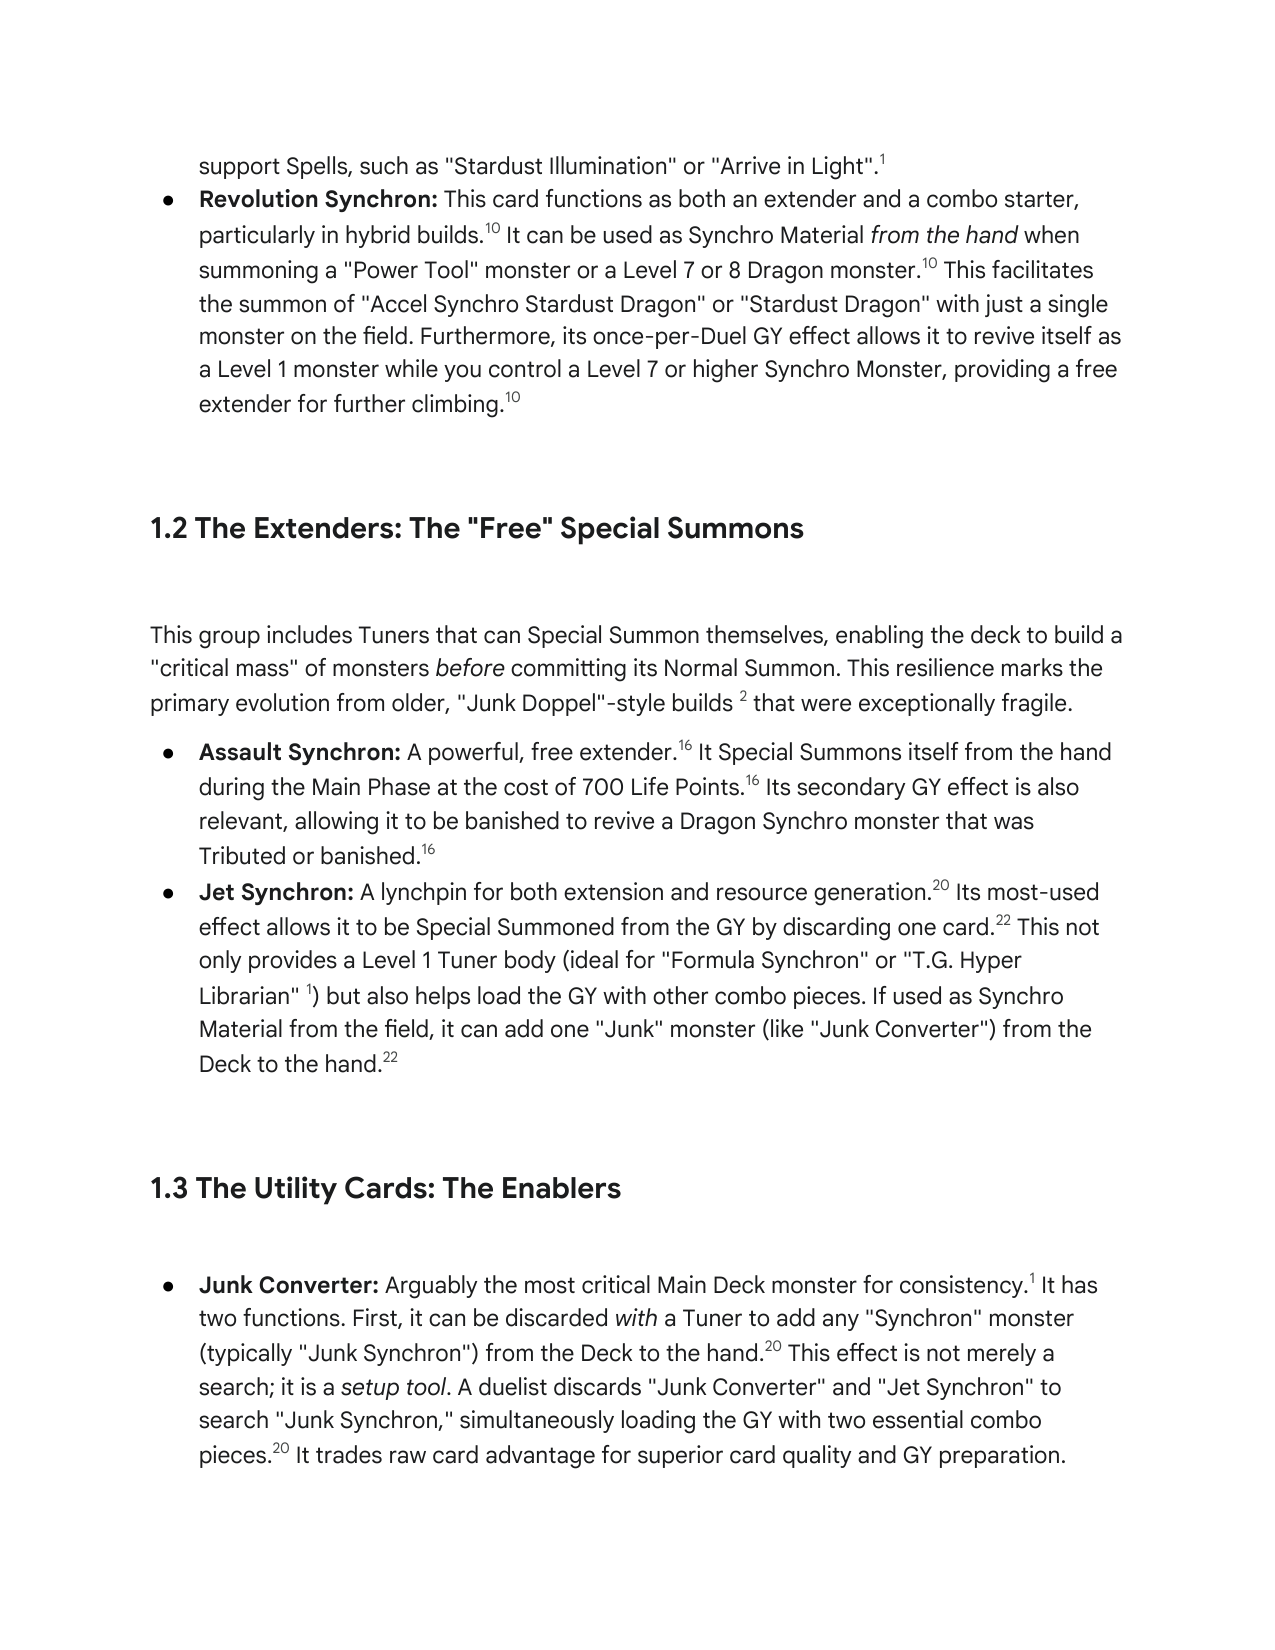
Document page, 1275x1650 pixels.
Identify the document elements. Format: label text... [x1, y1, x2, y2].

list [161, 150, 1125, 181]
list Revolution Synchron: This card functions as both an extender and a combo starter, particularly in hybrid builds.10 It can be used as Synchro Material from the hand when summoning a "Power Tool" monster or a Level 7 or 8 Dragon monster.10 This facilitates the summon of "Accel Synchro Stardust Dragon" or "Stardust Dragon" with just a single monster on the field. Furthermore, its once-per-Duel GY effect allows it to revive itself as a Level 1 monster while you control a Level 7 or higher Synchro Monster, providing a free extender for further climbing.10 [161, 186, 1125, 420]
subtitle 1.3 The Utility Cards: The Enablers [150, 1170, 1125, 1206]
list Jet Synchron: A lynchpin for both extension and resource generation.20 Its most-used effect allows it to be Special Summoned from the GY by discarding one card.22 This not only provides a Level 1 Tuner body (ideal for "Formula Synchron" or "T.G. Hyper Librarian" 1) but also helps load the GY with other combo pieces. If used as Synchro Material from the field, it can add one "Junk" monster (like "Junk Converter") from the Deck to the hand.22 [161, 876, 1125, 1080]
subtitle 1.2 The Extenders: The "Free" Special Summons [150, 510, 1125, 546]
text This group includes Tuners that can Special Summon themselves, enabling the deck to build a "critical mass" of monsters before committing its Normal Summon. This resilience marks the primary evolution from older, "Junk Doppel"-style builds 2 that were exceptionally fragile. [150, 622, 1125, 719]
list Assault Synchron: A powerful, free extender.16 It Special Summons itself from the hand during the Main Phase at the cost of 700 Life Points.16 Its secondary GY effect is also relevant, allowing it to be banished to revive a Dragon Synchro monster that was Tributed or banished.16 [161, 736, 1125, 871]
list Junk Converter: Arguably the most critical Main Deck monster for consistency.1 It has two functions. First, it can be discarded with a Tuner to add any "Synchron" monster (typically "Junk Synchron") from the Deck to the hand.20 This effect is not merely a search; it is a setup tool. A duelist discards "Junk Converter" and "Jet Synchron" to search "Junk Synchron," simultaneously loading the GY with two essential combo pieces.20 It trades raw card advantage for superior card quality and GY preparation. [161, 1269, 1125, 1471]
